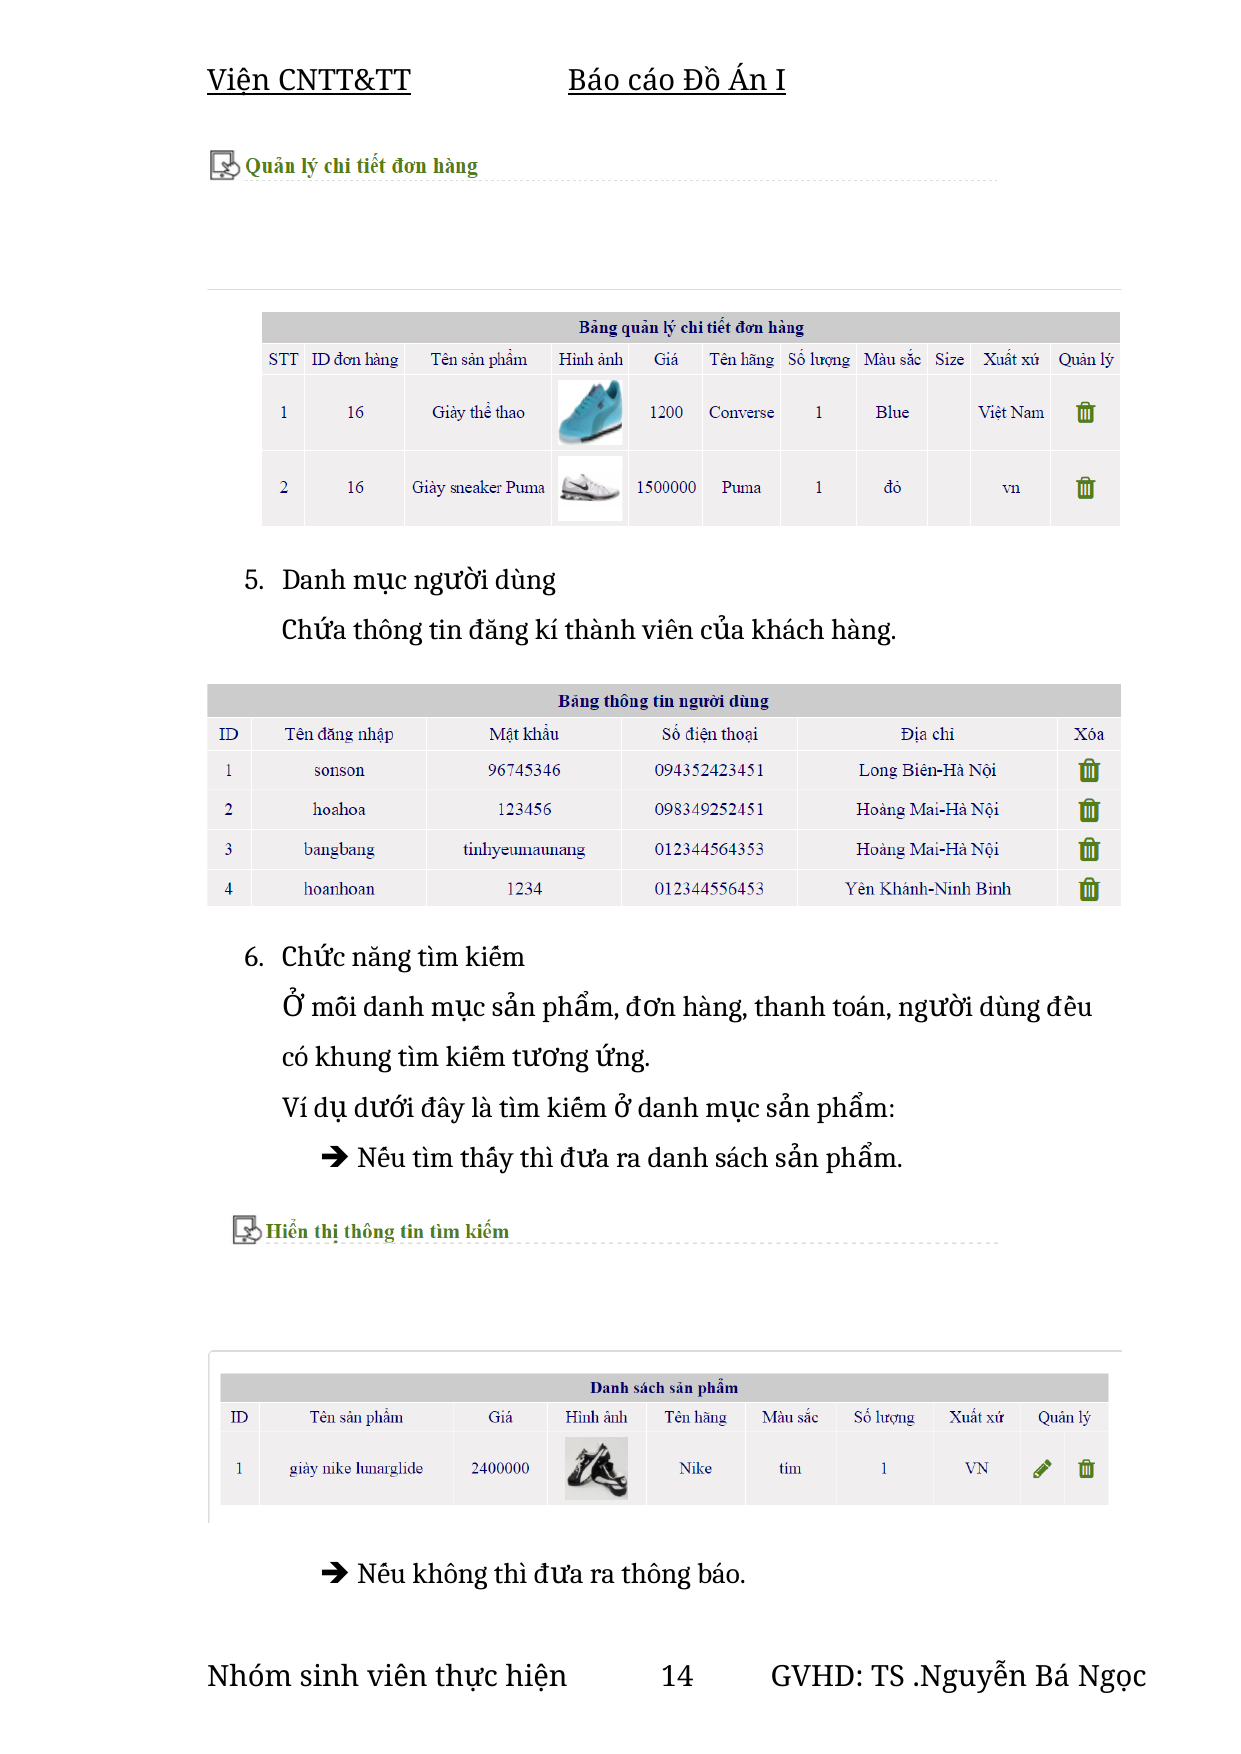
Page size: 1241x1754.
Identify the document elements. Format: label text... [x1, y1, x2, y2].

picture [207, 147, 1122, 529]
list Chứa thông tin đăng kí thành viên của khách hàng. [282, 613, 1122, 647]
picture [207, 1212, 1122, 1523]
list Danh mục người dùng [244, 563, 1122, 597]
list Ở mỗi danh mục sản phẩm, đơn hàng, thanh toán, người dùng đều có khung tìm kiếm tương ứng. [282, 990, 1122, 1074]
list Nếu tìm thấy thì đưa ra danh sách sản phẩm. [319, 1141, 1122, 1175]
list Chức năng tìm kiếm [244, 940, 1122, 973]
list Ví dụ dưới đây là tìm kiếm ở danh mục sản phẩm: [282, 1091, 1122, 1124]
list Nếu không thì đưa ra thông báo. [319, 1557, 1122, 1591]
picture [207, 684, 1122, 906]
